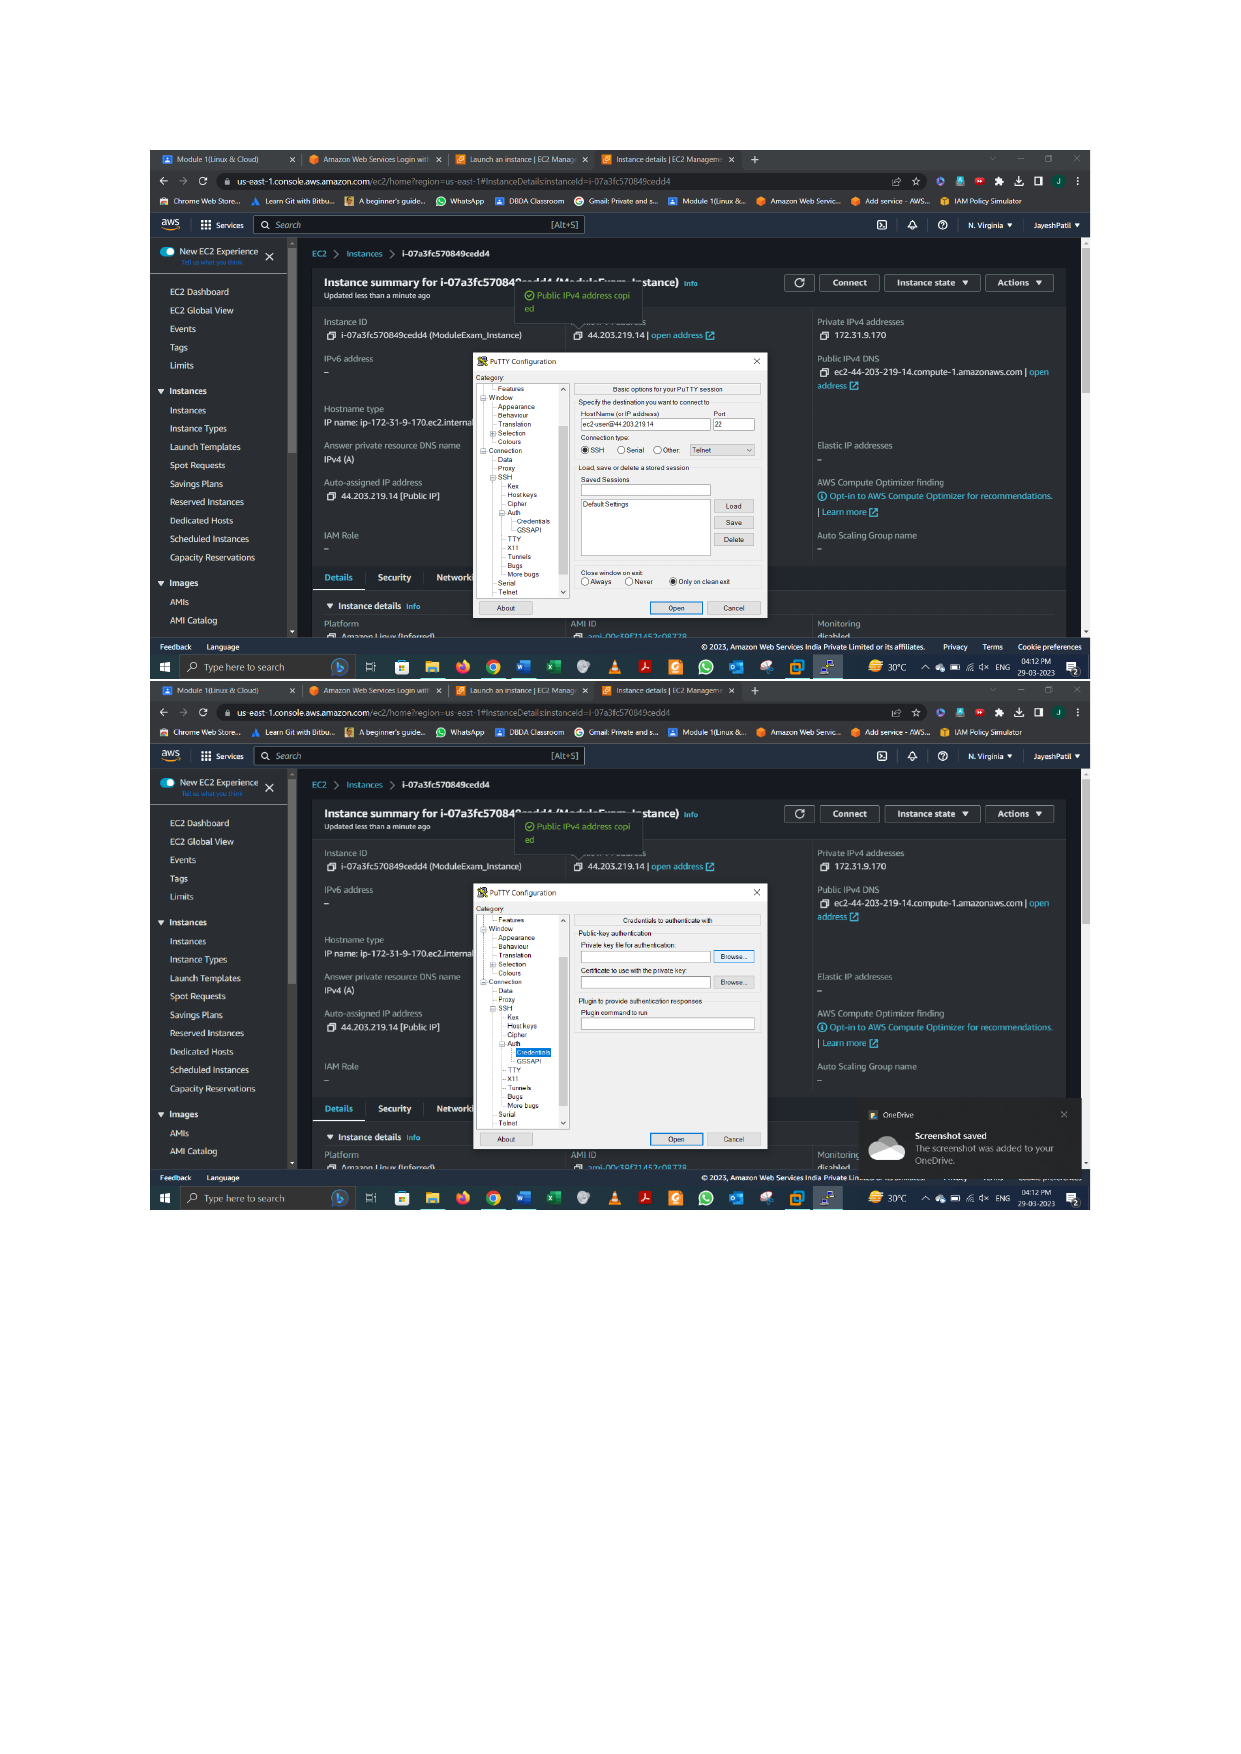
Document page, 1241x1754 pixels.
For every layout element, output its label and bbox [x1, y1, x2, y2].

picture [150, 150, 1091, 679]
picture [150, 681, 1091, 1210]
